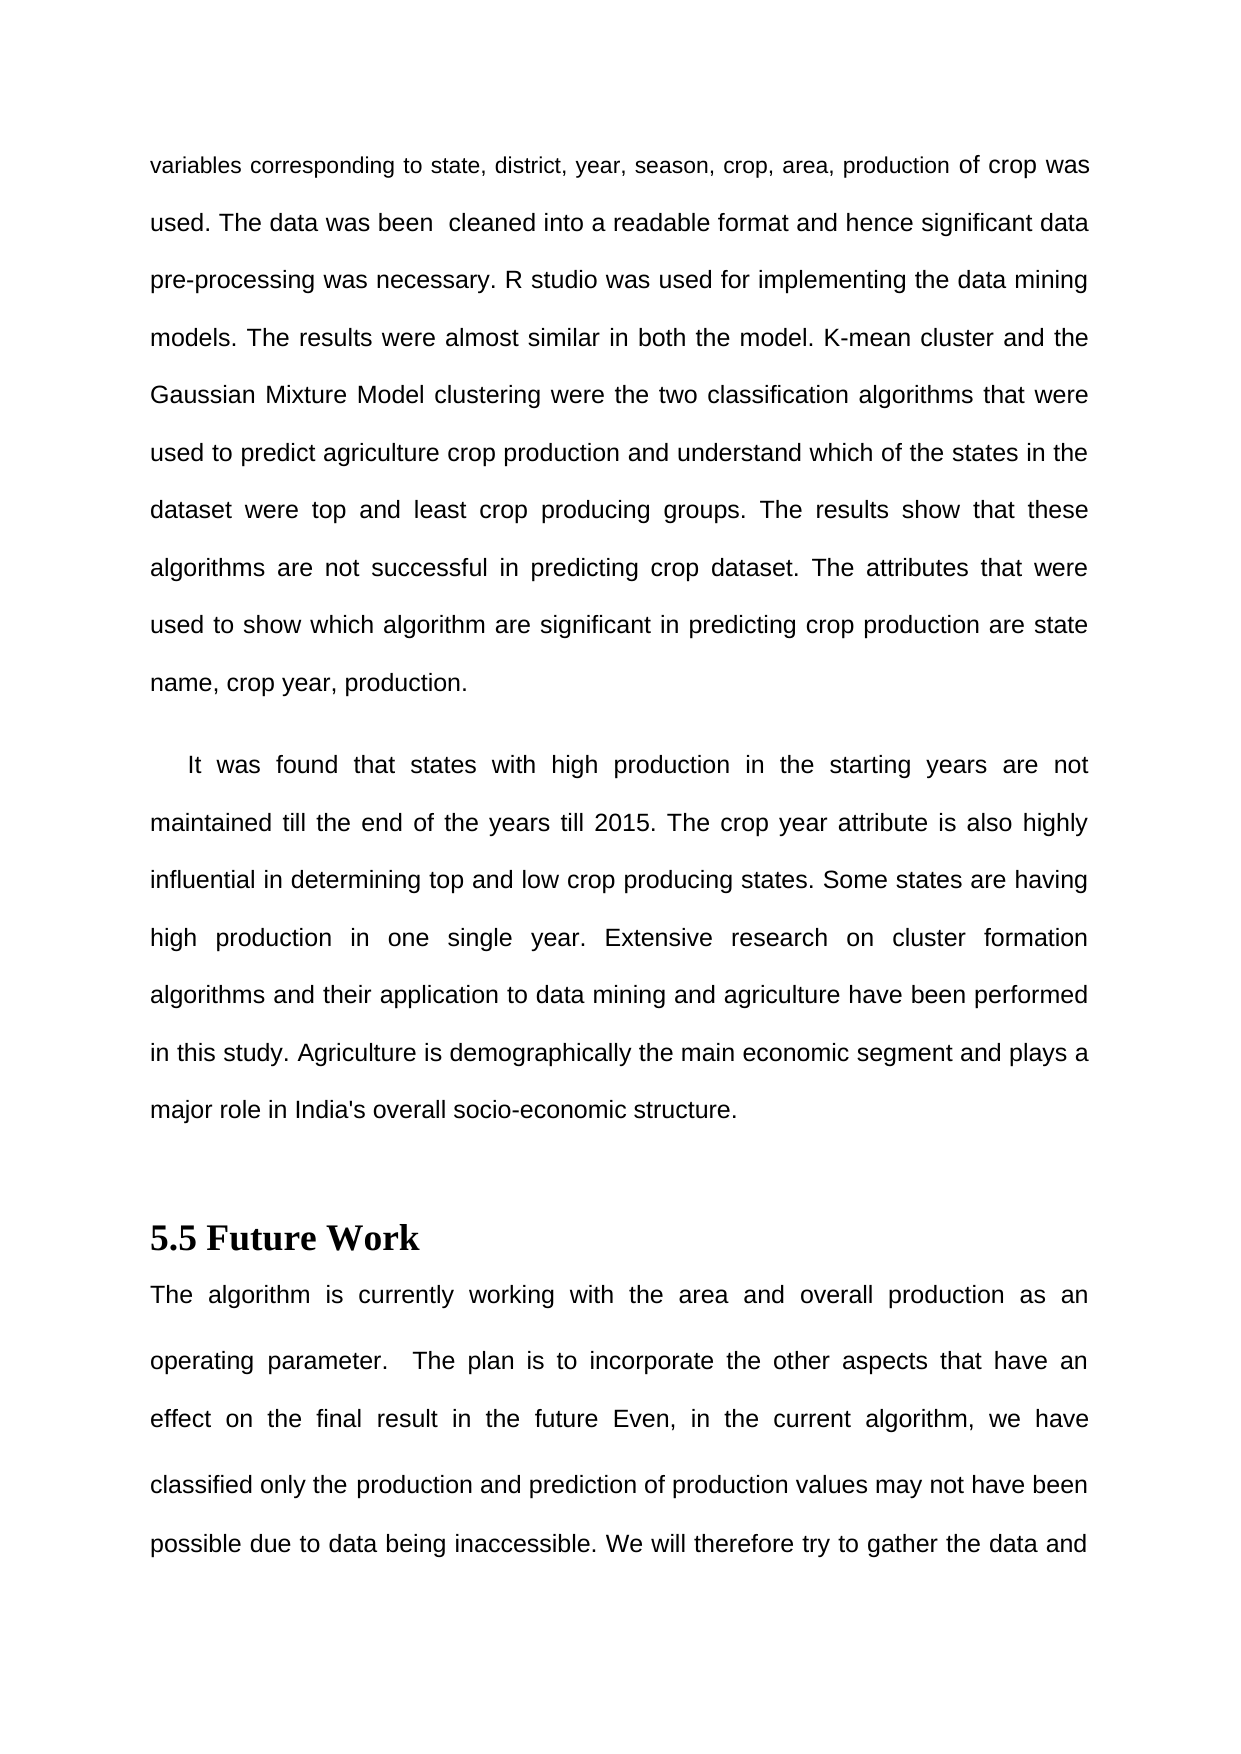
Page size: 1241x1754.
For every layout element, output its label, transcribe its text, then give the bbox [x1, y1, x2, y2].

text It was found that states with high production in the starting years are not maintained till the end of the years till 2015. The crop year attribute is also highly influential in determining top and low crop producing states. Some states are having high production in one single year. Extensive research on cluster formation algorithms and their application to data mining and agriculture have been performed in this study. Agriculture is demographically the main economic segment and plays a major role in India's overall socio-economic structure. [150, 750, 1090, 1124]
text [150, 150, 1090, 696]
subtitle 5.5 Future Work [150, 1215, 1090, 1258]
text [150, 1280, 1090, 1558]
